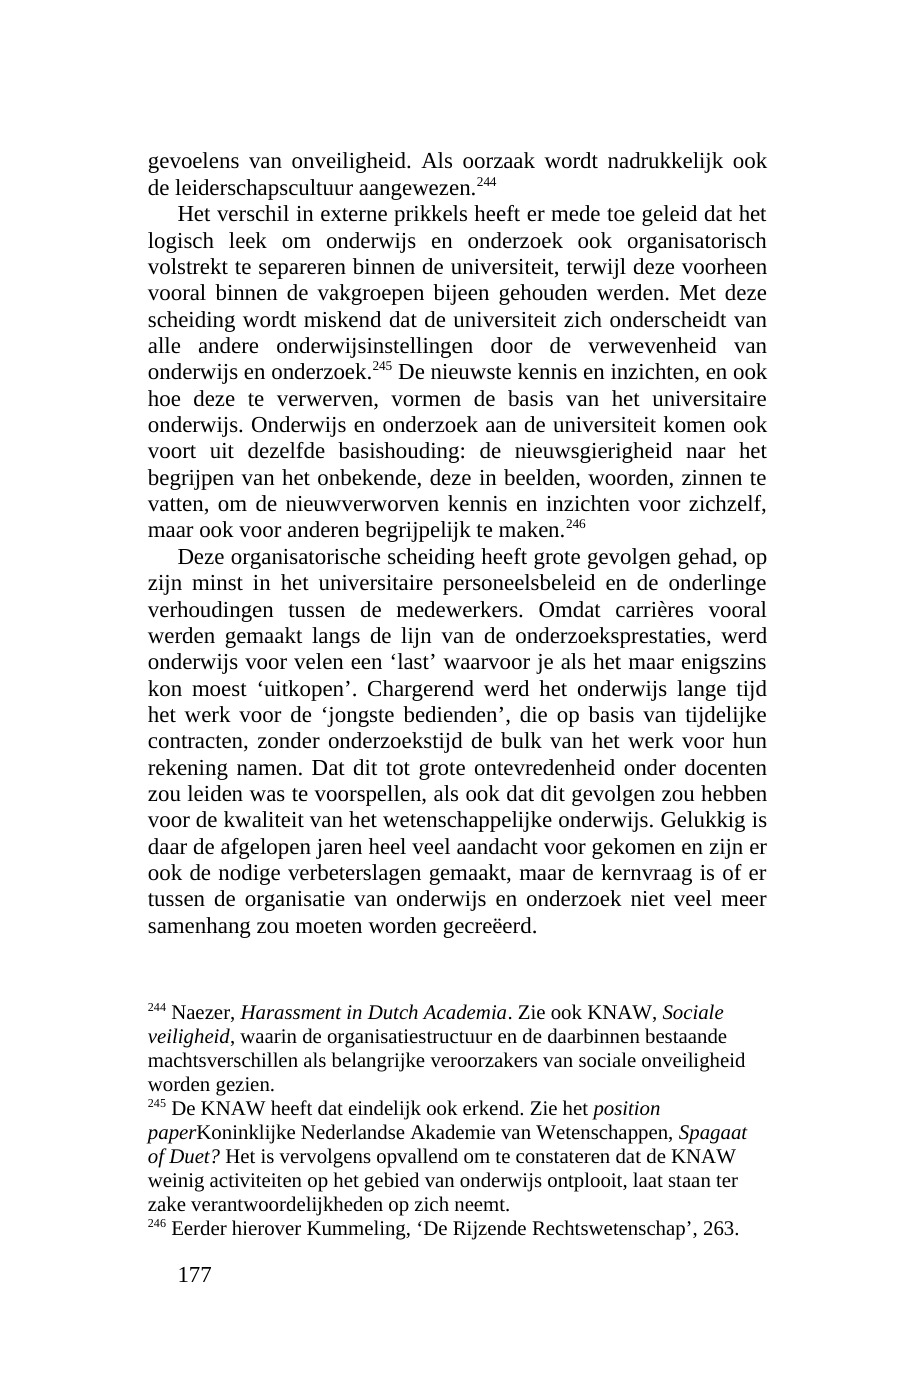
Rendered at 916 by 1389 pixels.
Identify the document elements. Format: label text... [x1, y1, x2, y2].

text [148, 148, 768, 200]
text Het verschil in externe prikkels heeft er mede toe geleid dat het logisch leek om onderwijs en onderzoek ook organisatorisch volstrekt te separeren binnen de universiteit, terwijl deze voorheen vooral binnen de vakgroepen bijeen gehouden werden. Met deze scheiding wordt miskend dat de universiteit zich onderscheidt van alle andere onderwijsinstellingen door de verwevenheid van onderwijs en onderzoek. De nieuwste kennis en inzichten, en ook hoe deze te verwerven, vormen de basis van het universitaire onderwijs. Onderwijs en onderzoek aan de universiteit komen ook voort uit dezelfde basishouding: de nieuwsgierigheid naar het begrijpen van het onbekende, deze in beelden, woorden, zinnen te vatten, om de nieuwverworven kennis en inzichten voor zichzelf, maar ook voor anderen begrijpelijk te maken. [148, 200, 768, 543]
text Deze organisatorische scheiding heeft grote gevolgen gehad, op zijn minst in het universitaire personeelsbeleid en de onderlinge verhoudingen tussen de medewerkers. Omdat carrières vooral werden gemaakt langs de lijn van de onderzoeksprestaties, werd onderwijs voor velen een ‘last’ waarvoor je als het maar enigszins kon moest ‘uitkopen’. Chargerend werd het onderwijs lange tijd het werk voor de ‘jongste bedienden’, die op basis van tijdelijke contracten, zonder onderzoekstijd de bulk van het werk voor hun rekening namen. Dat dit tot grote ontevredenheid onder docenten zou leiden was te voorspellen, als ook dat dit gevolgen zou hebben voor de kwaliteit van het wetenschappelijke onderwijs. Gelukkig is daar de afgelopen jaren heel veel aandacht voor gekomen en zijn er ook de nodige verbeterslagen gemaakt, maar de kernvraag is of er tussen de organisatie van onderwijs en onderzoek niet veel meer samenhang zou moeten worden gecreëerd. [148, 543, 768, 938]
